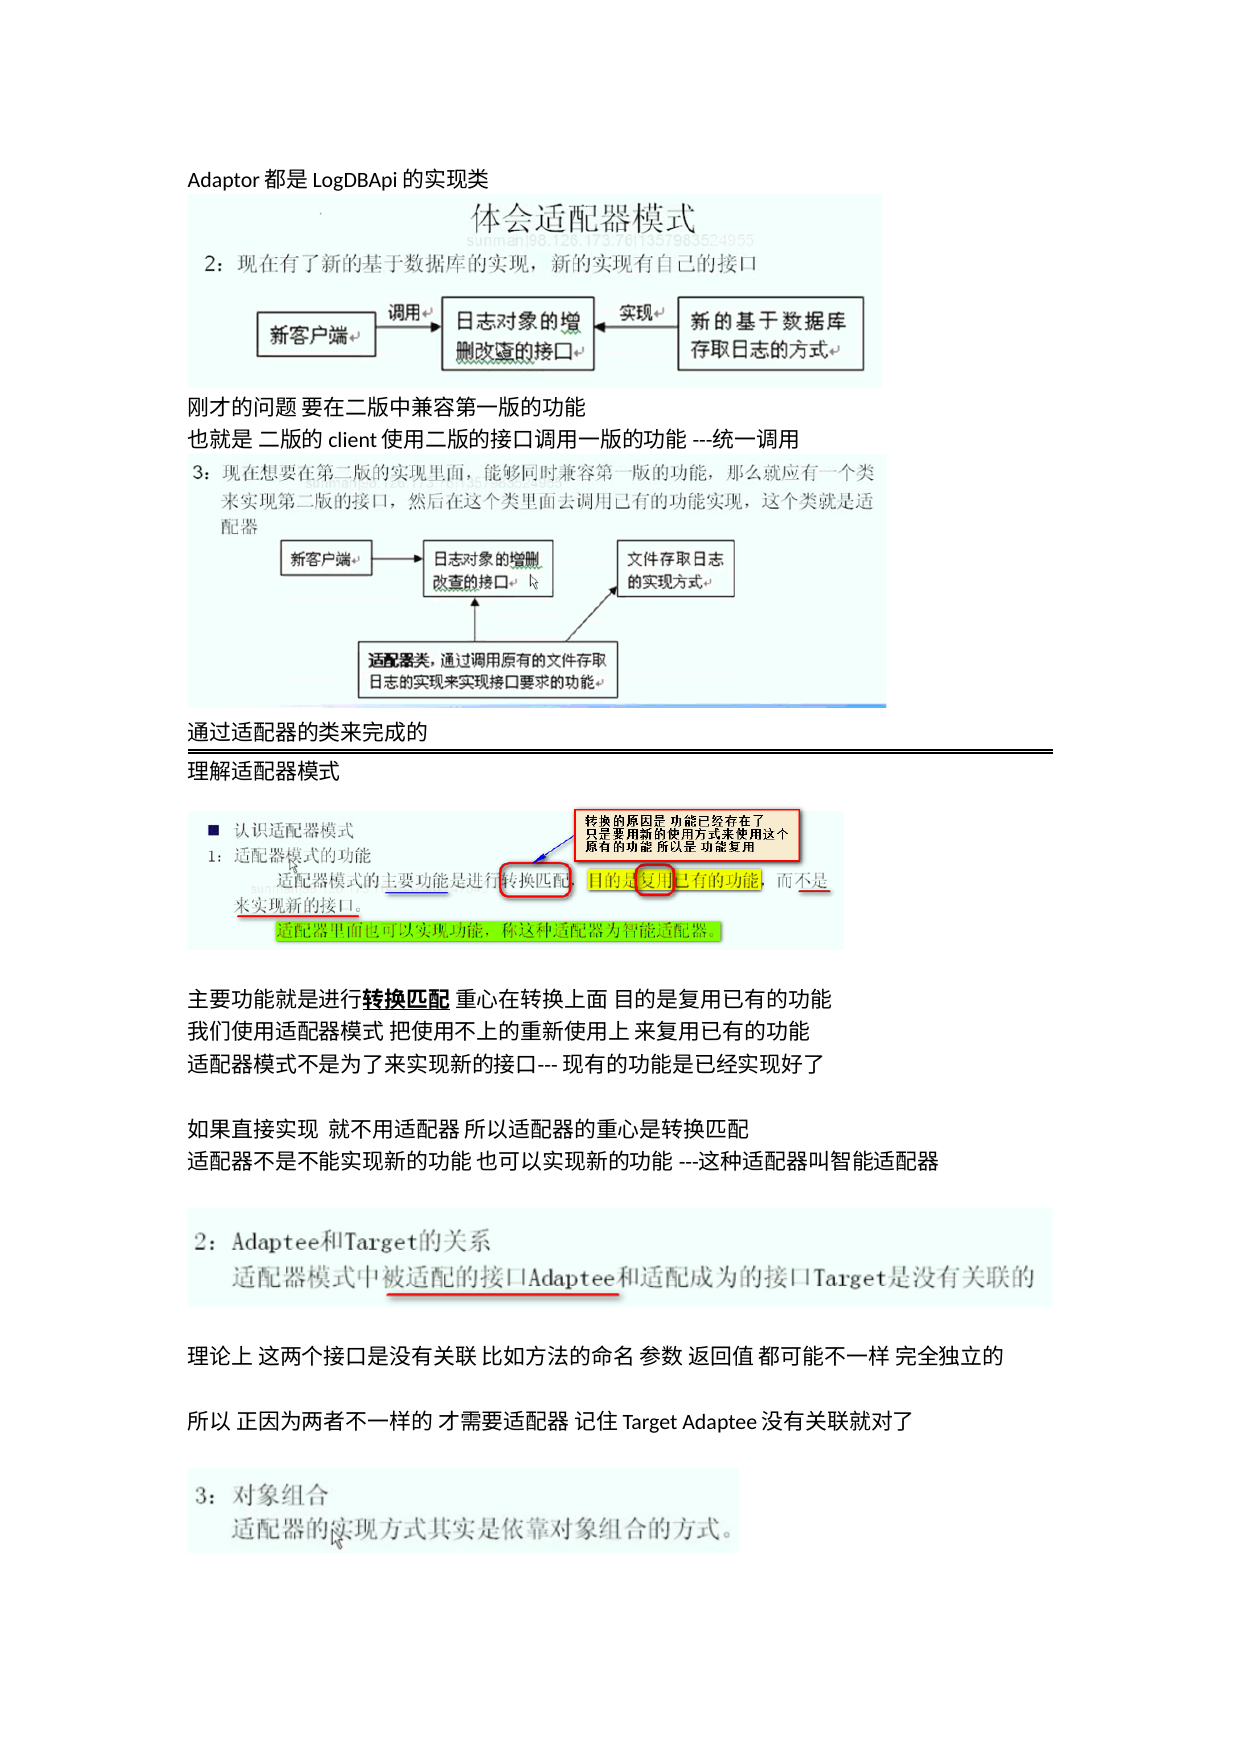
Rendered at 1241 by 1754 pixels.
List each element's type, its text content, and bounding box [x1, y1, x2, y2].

picture [187, 786, 844, 950]
text 理解适配器模式 [187, 754, 1053, 786]
text 适配器模式不是为了来实现新的接口--- 现有的功能是已经实现好了 [187, 1046, 1053, 1079]
text 主要功能就是进行转换匹配 重心在转换上面 目的是复用已有的功能 [187, 981, 1053, 1014]
text 通过适配器的类来完成的 [187, 714, 1053, 754]
text 也就是 二版的client使用二版的接口调用一版的功能 ---统一调用 [187, 422, 1053, 454]
text 我们使用适配器模式 把使用不上的重新使用上 来复用已有的功能 [187, 1014, 1053, 1046]
picture [187, 454, 887, 708]
text 如果直接实现 就不用适配器 所以适配器的重心是转换匹配 [187, 1111, 1053, 1144]
text 刚才的问题 要在二版中兼容第一版的功能 [187, 389, 1053, 422]
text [187, 162, 1053, 194]
text 所以 正因为两者不一样的 才需要适配器 记住Target Adaptee没有关联就对了 [187, 1404, 1053, 1436]
picture [187, 194, 882, 388]
picture [187, 1468, 739, 1553]
text 适配器不是不能实现新的功能 也可以实现新的功能 ---这种适配器叫智能适配器 [187, 1144, 1053, 1176]
text 理论上 这两个接口是没有关联 比如方法的命名 参数 返回值 都可能不一样 完全独立的 [187, 1339, 1053, 1371]
picture [187, 1208, 1053, 1307]
